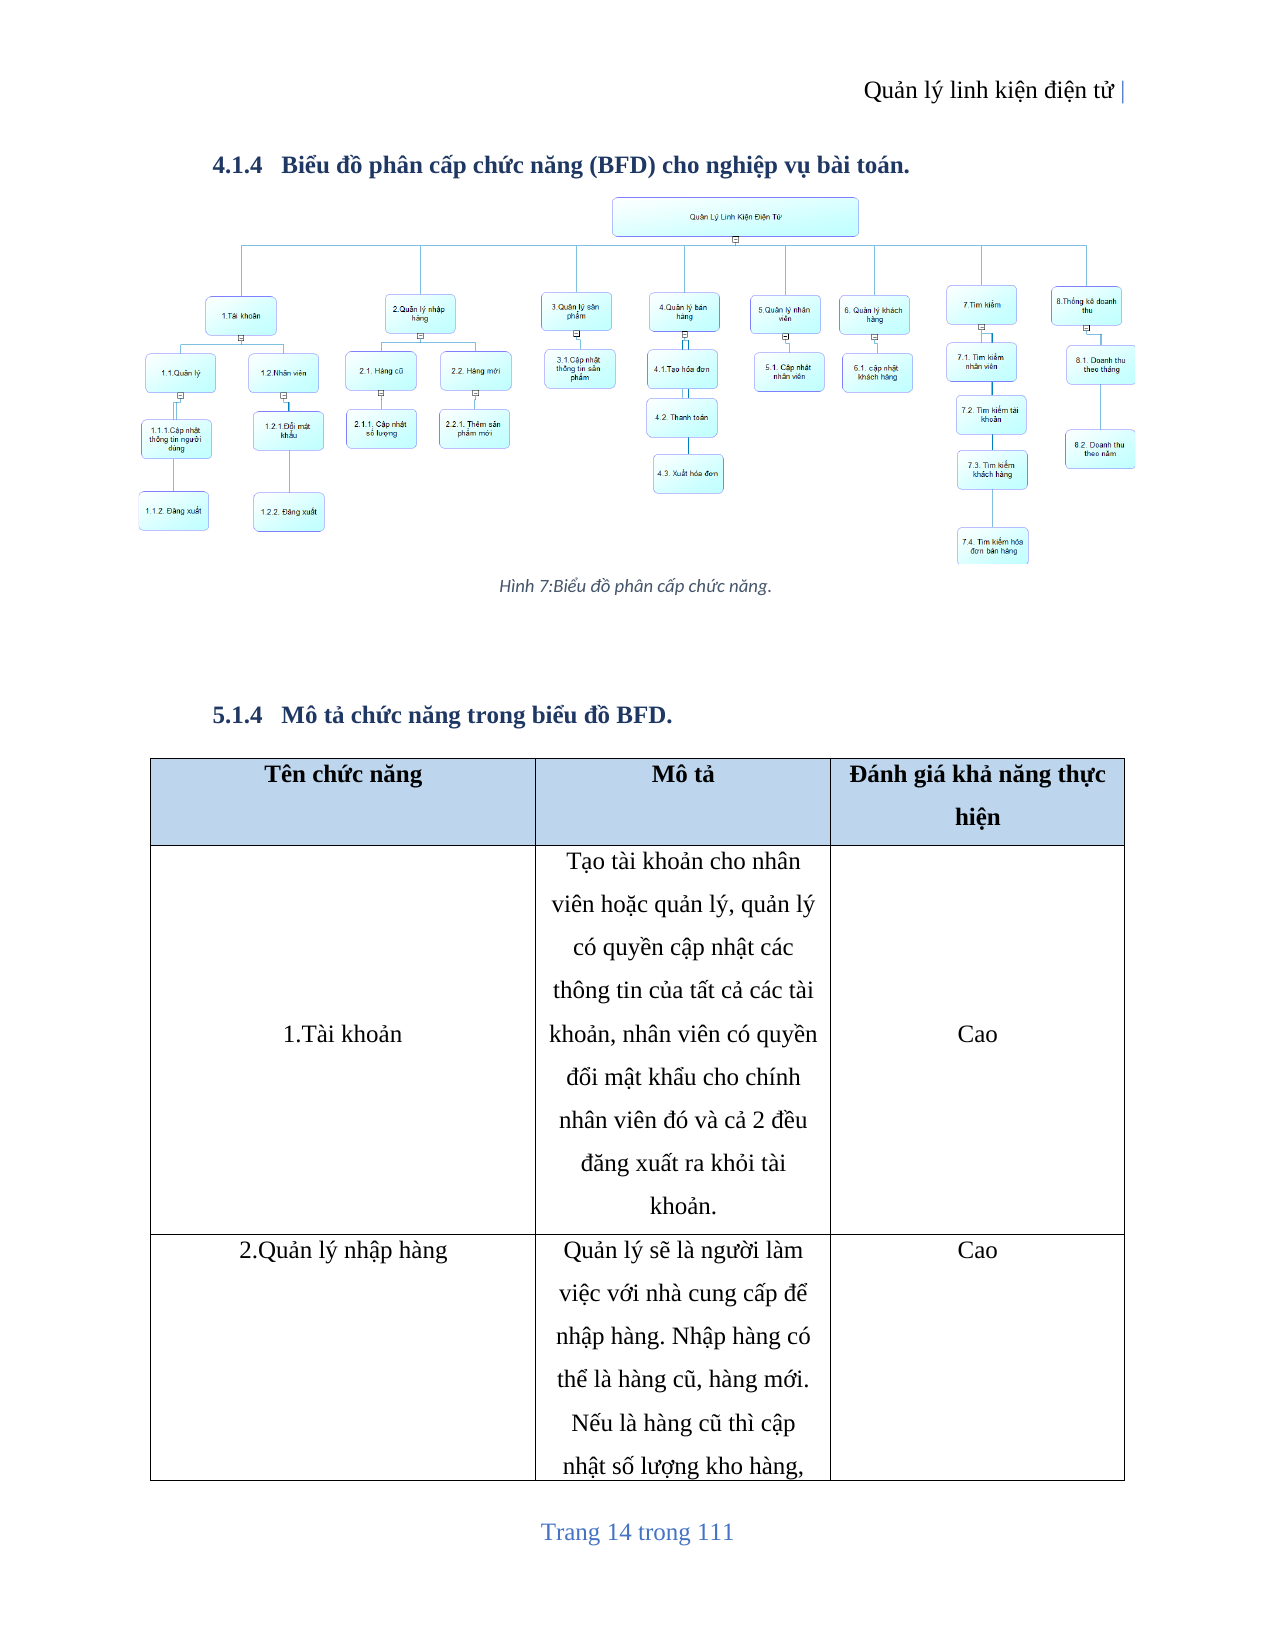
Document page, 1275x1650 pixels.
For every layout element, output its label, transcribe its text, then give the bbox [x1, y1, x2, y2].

subtitle Mô tả chức năng trong biểu đồ BFD. [262, 700, 1125, 729]
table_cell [536, 1235, 830, 1479]
table_header Tên chức năng [151, 759, 535, 845]
table_cell 2.Quản lý nhập hàng [151, 1235, 535, 1479]
table_cell Tạo tài khoản cho nhân viên hoặc quản lý, quản lý có quyền cập nhật các thông tin của tất cả các tài khoản, nhân viên có quyền đổi mật khẩu cho chính nhân viên đó và cả 2 đều đăng xuất ra khỏi tài khoản. [536, 846, 830, 1234]
table_cell Cao [831, 1235, 1124, 1479]
picture [138, 197, 1135, 564]
table_cell 1.Tài khoản [151, 846, 535, 1234]
table_cell Cao [831, 846, 1124, 1234]
table_header Đánh giá khả năng thực hiện [831, 759, 1124, 845]
table_header Mô tả [536, 759, 830, 845]
subtitle Biểu đồ phân cấp chức năng (BFD) cho nghiệp vụ bài toán. [262, 150, 1125, 179]
